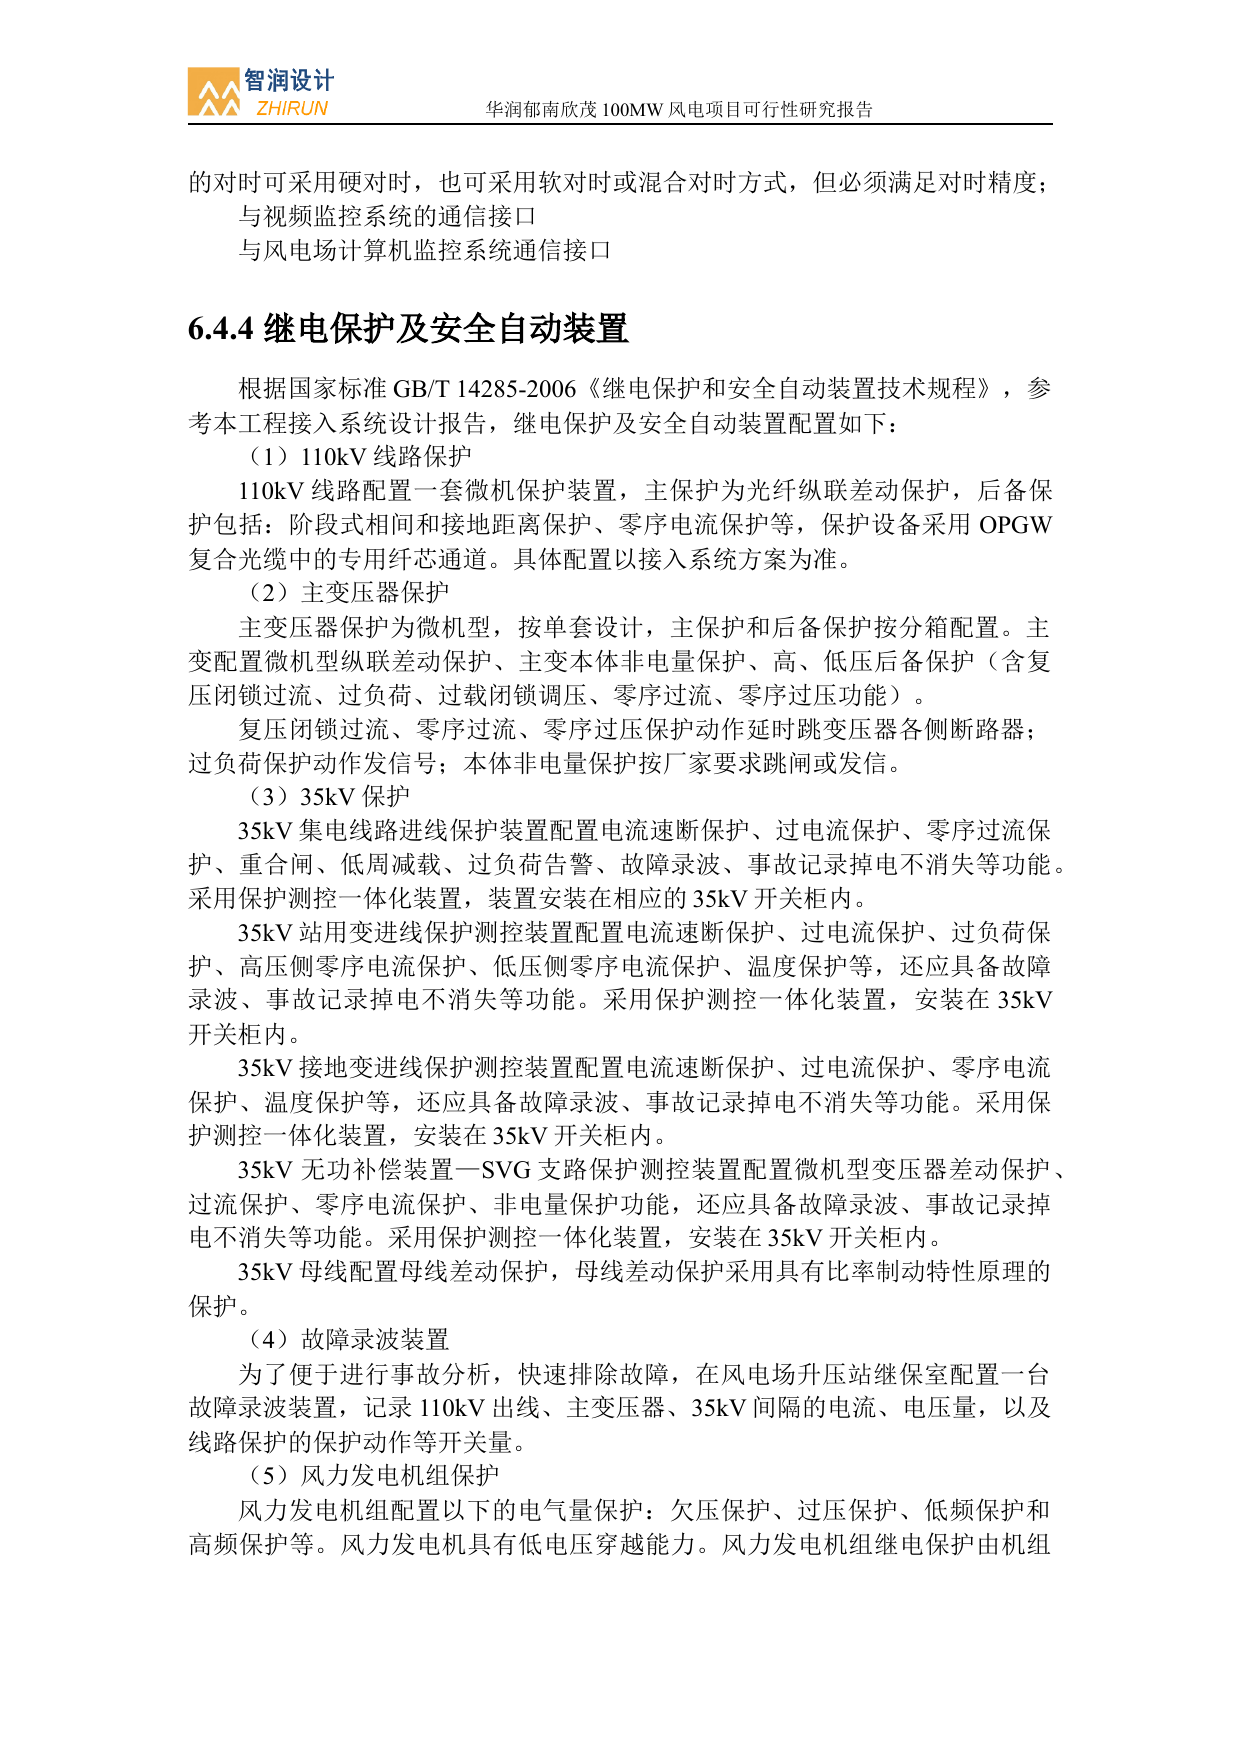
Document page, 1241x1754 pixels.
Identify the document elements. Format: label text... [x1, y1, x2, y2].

text （2）主变压器保护 [187, 574, 1053, 608]
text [187, 1491, 1053, 1559]
picture [187, 65, 335, 117]
text （3）35kV保护 [187, 778, 1053, 812]
text （5）风力发电机组保护 [187, 1457, 1053, 1491]
text 根据国家标准GB/T 14285-2006《继电保护和安全自动装置技术规程》，参考本工程接入系统设计报告，继电保护及安全自动装置配置如下： [187, 371, 1053, 439]
text 35kV 无功补偿装置—SVG支路保护测控装置配置微机型变压器差动保护、过流保护、零序电流保护、非电量保护功能，还应具备故障录波、事故记录掉电不消失等功能。采用保护测控一体化装置，安装在35kV开关柜内。 [187, 1152, 1053, 1254]
text （1）110kV线路保护 [187, 439, 1053, 473]
text （4）故障录波装置 [187, 1322, 1053, 1356]
text 110kV线路配置一套微机保护装置，主保护为光纤纵联差动保护，后备保护包括：阶段式相间和接地距离保护、零序电流保护等，保护设备采用OPGW复合光缆中的专用纤芯通道。具体配置以接入系统方案为准。 [187, 473, 1053, 574]
text 主变压器保护为微机型，按单套设计，主保护和后备保护按分箱配置。主变配置微机型纵联差动保护、主变本体非电量保护、高、低压后备保护（含复压闭锁过流、过负荷、过载闭锁调压、零序过流、零序过压功能）。 [187, 608, 1053, 710]
text 35kV集电线路进线保护装置配置电流速断保护、过电流保护、零序过流保护、重合闸、低周减载、过负荷告警、故障录波、事故记录掉电不消失等功能。采用保护测控一体化装置，装置安装在相应的35kV开关柜内。 [187, 812, 1053, 914]
text 6.4.4 继电保护及安全自动装置 [187, 293, 1053, 361]
text 复压闭锁过流、零序过流、零序过压保护动作延时跳变压器各侧断路器；过负荷保护动作发信号；本体非电量保护按厂家要求跳闸或发信。 [187, 710, 1053, 778]
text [187, 164, 1053, 198]
text 与视频监控系统的通信接口 [187, 198, 1053, 232]
text 35kV站用变进线保护测控装置配置电流速断保护、过电流保护、过负荷保护、高压侧零序电流保护、低压侧零序电流保护、温度保护等，还应具备故障录波、事故记录掉电不消失等功能。采用保护测控一体化装置，安装在35kV开关柜内。 [187, 914, 1053, 1050]
text 35kV母线配置母线差动保护，母线差动保护采用具有比率制动特性原理的保护。 [187, 1254, 1053, 1322]
text 为了便于进行事故分析，快速排除故障，在风电场升压站继保室配置一台故障录波装置，记录110kV出线、主变压器、35kV间隔的电流、电压量，以及线路保护的保护动作等开关量。 [187, 1356, 1053, 1457]
text 与风电场计算机监控系统通信接口 [187, 232, 1053, 266]
text 35kV接地变进线保护测控装置配置电流速断保护、过电流保护、零序电流保护、温度保护等，还应具备故障录波、事故记录掉电不消失等功能。采用保护测控一体化装置，安装在35kV开关柜内。 [187, 1050, 1053, 1152]
